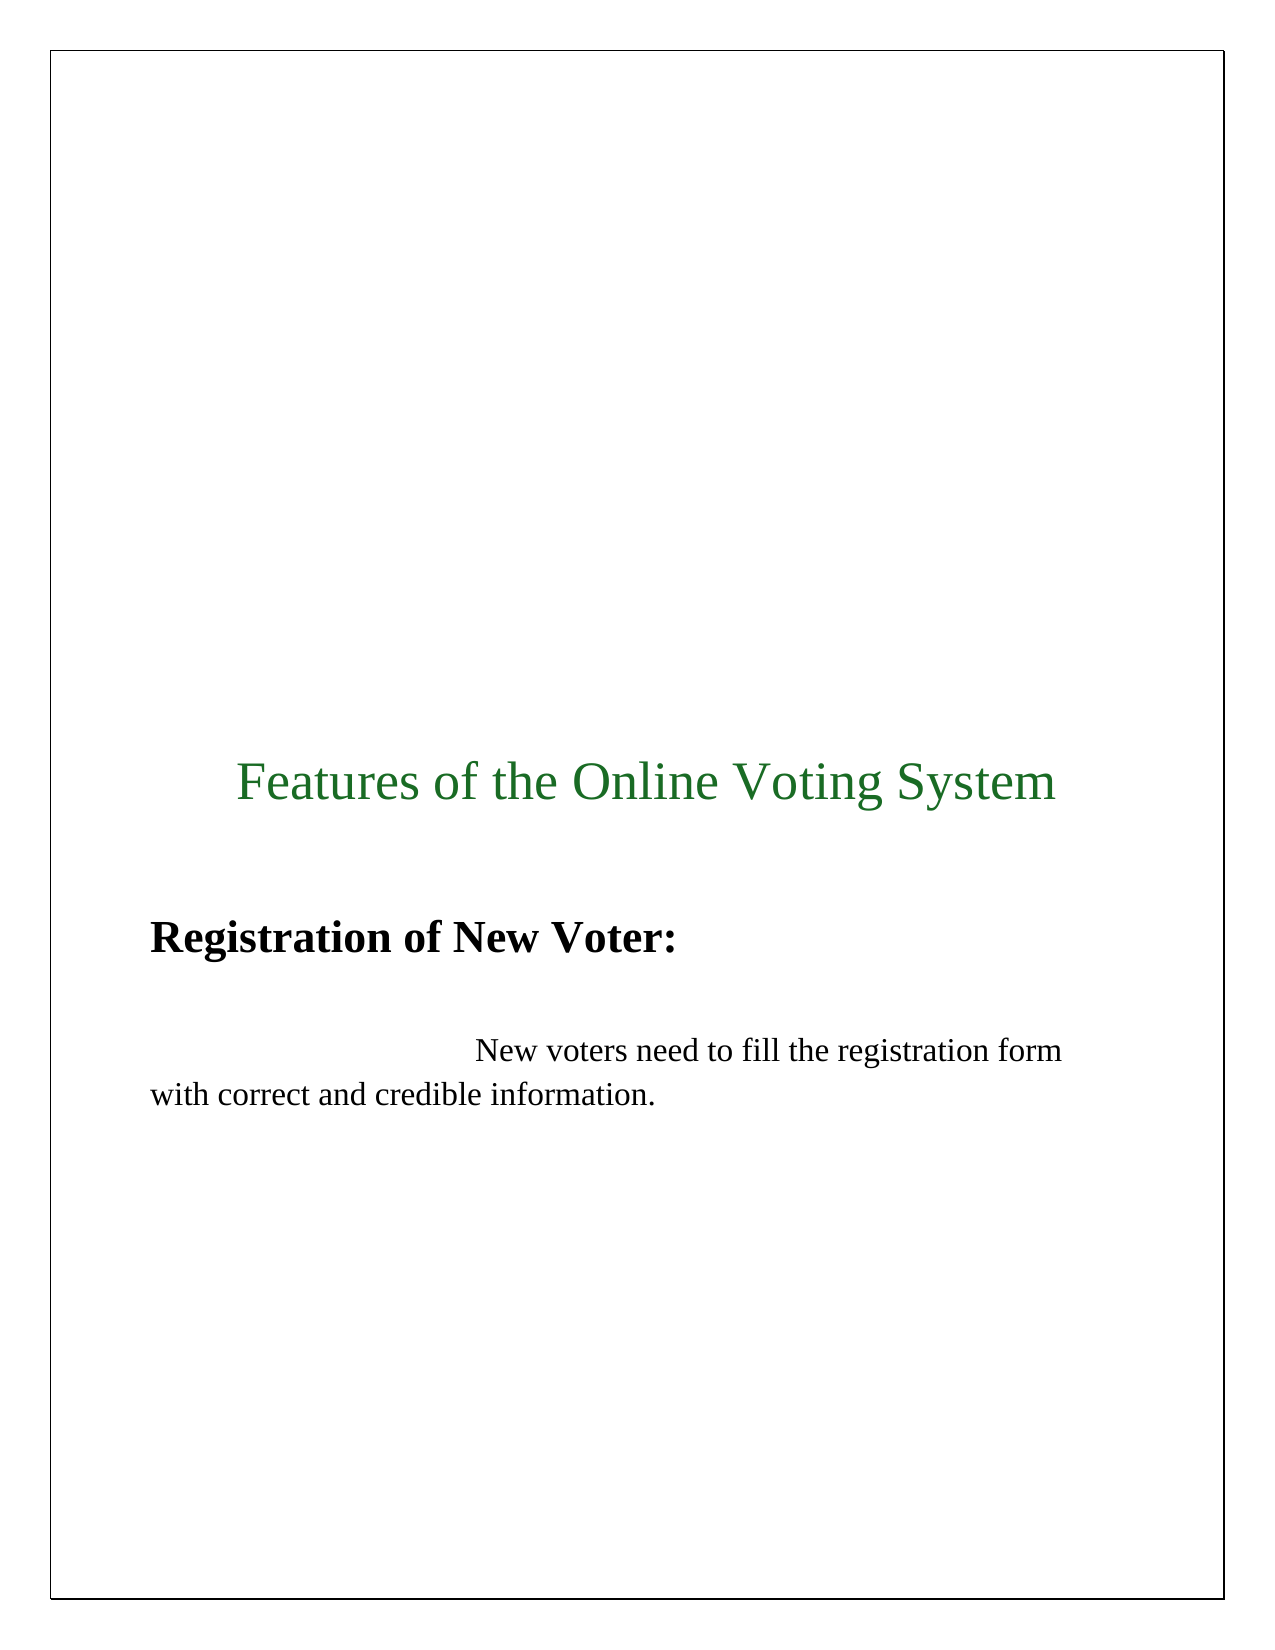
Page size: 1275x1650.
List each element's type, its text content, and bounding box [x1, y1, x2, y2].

text New voters need to fill the registration form with correct and credible information. [150, 986, 1124, 1113]
text Features of the Online Voting System [150, 749, 1124, 811]
text Registration of New Voter: [150, 909, 1124, 962]
